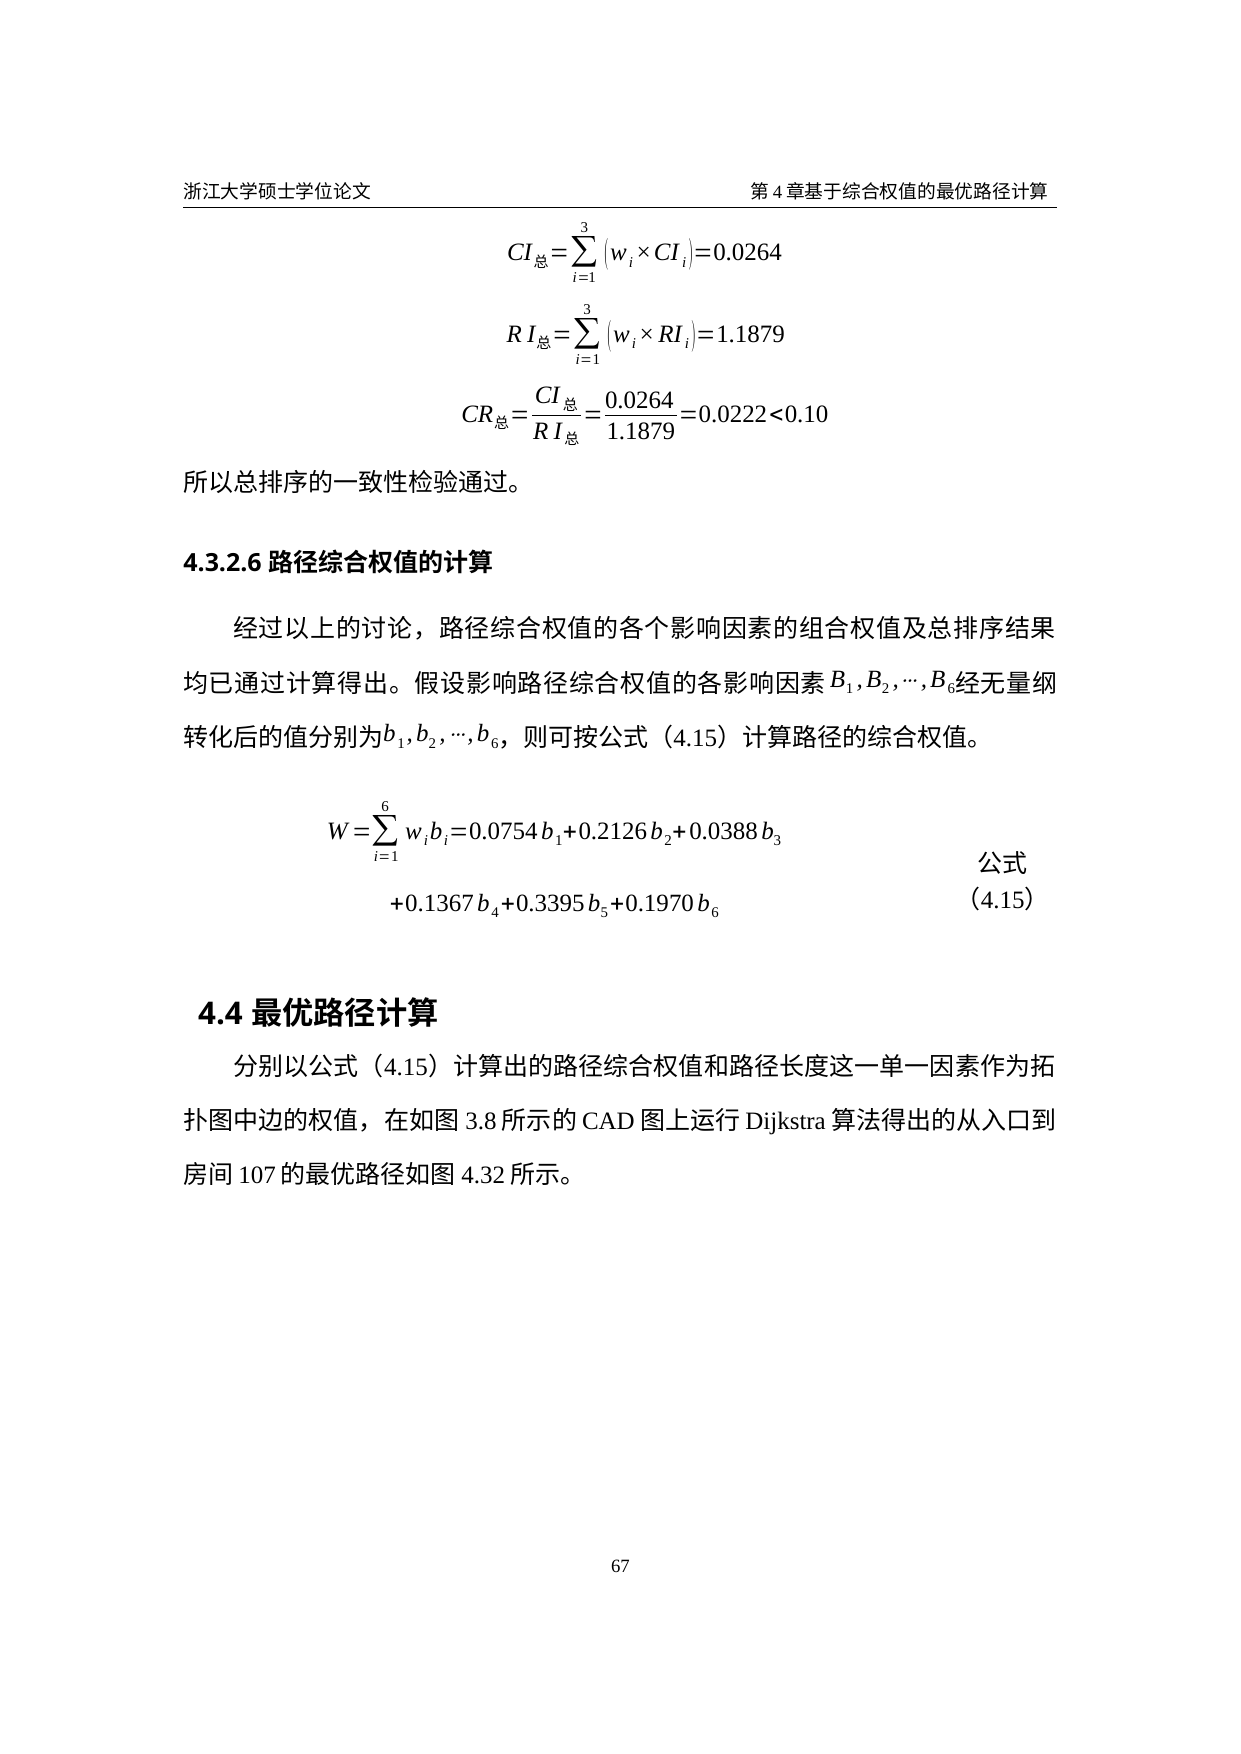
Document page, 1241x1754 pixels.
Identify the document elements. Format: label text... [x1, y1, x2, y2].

subtitle 路径综合权值的计算 [183, 542, 1057, 578]
subtitle 最优路径计算 [198, 988, 1057, 1033]
table_header [172, 772, 936, 963]
text 所以总排序的一致性检验通过。 [183, 463, 1057, 499]
